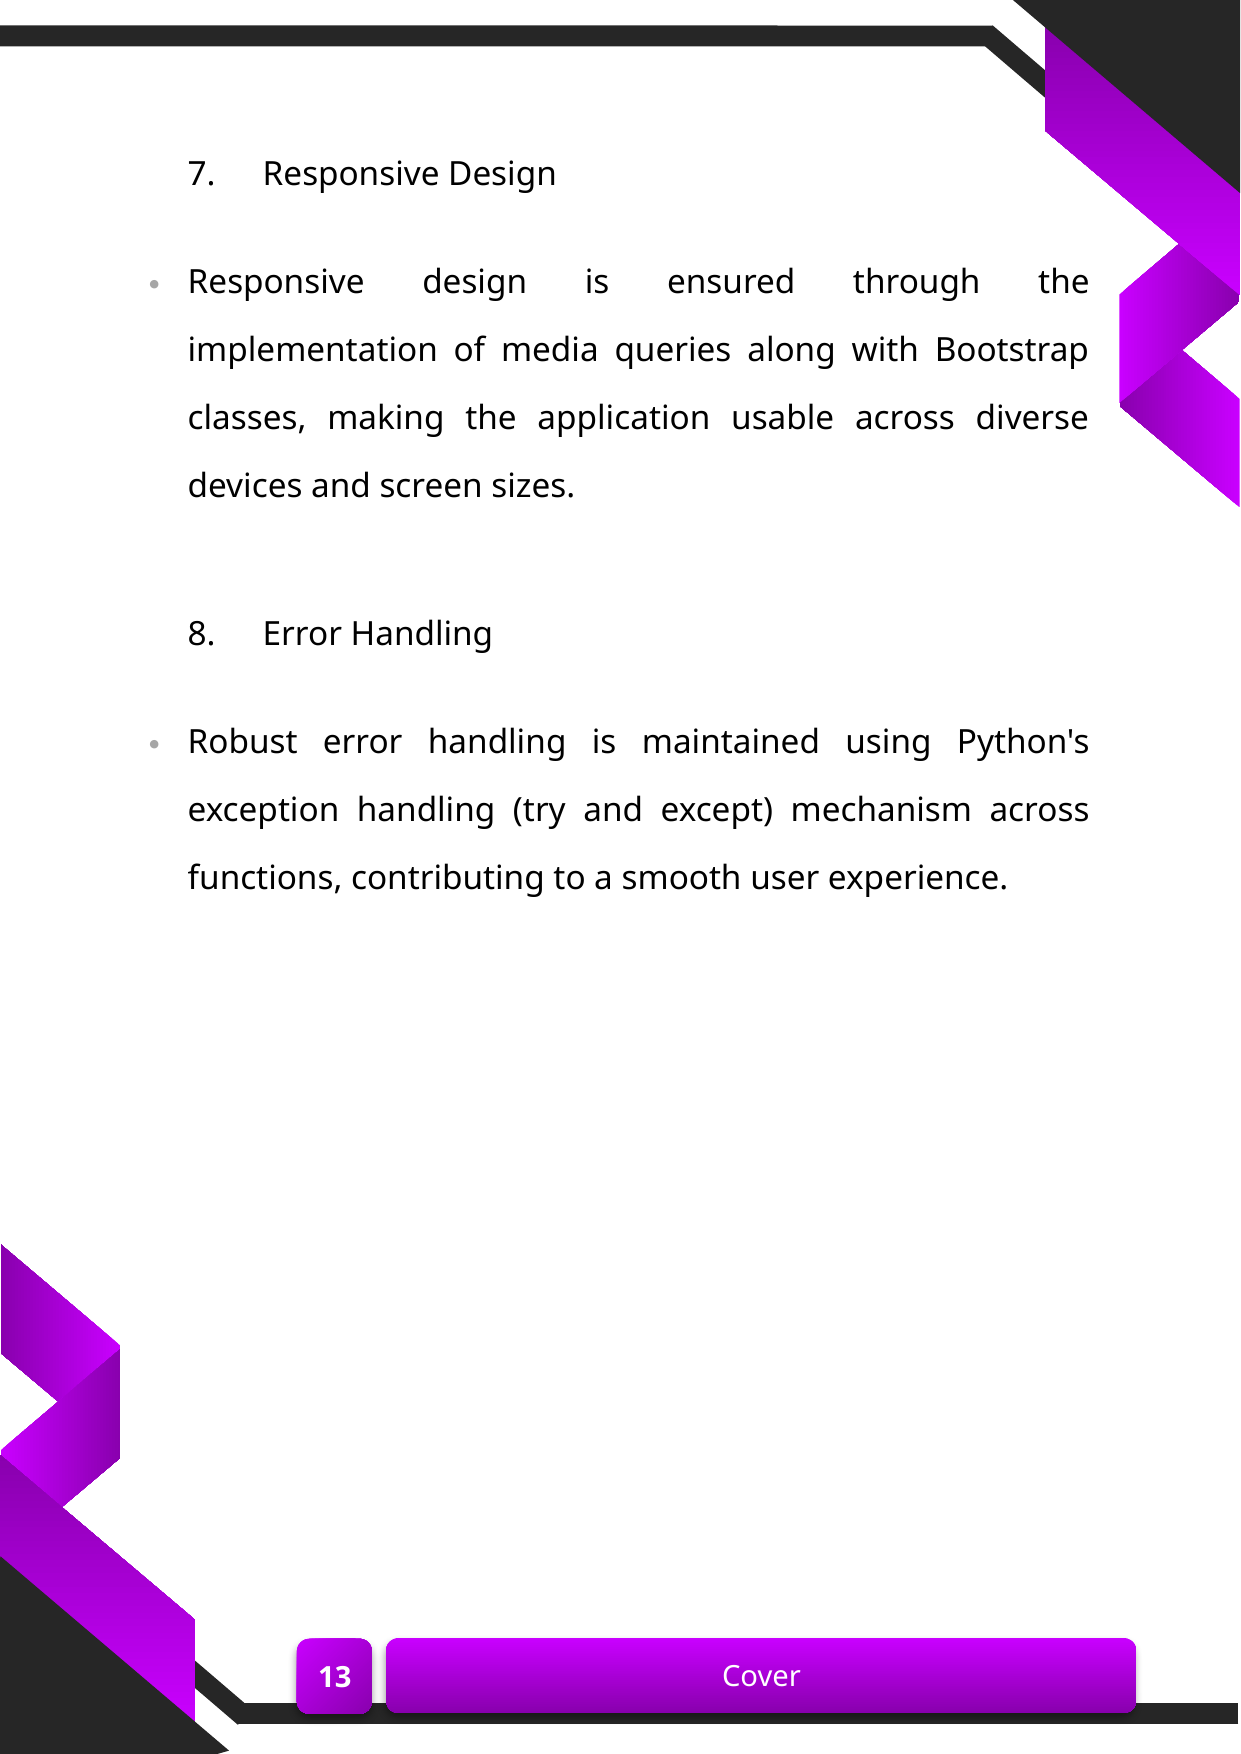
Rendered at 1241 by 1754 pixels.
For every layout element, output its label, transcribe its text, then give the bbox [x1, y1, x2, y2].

list Robust error handling is maintained using Python's exception handling (try and except) mechanism across functions, contributing to a smooth user experience. [150, 717, 1090, 899]
list Responsive Design [187, 150, 1090, 195]
list Responsive design is ensured through the implementation of media queries along with Bootstrap classes, making the application usable across diverse devices and screen sizes. [150, 258, 1090, 508]
list Error Handling [187, 610, 1090, 655]
